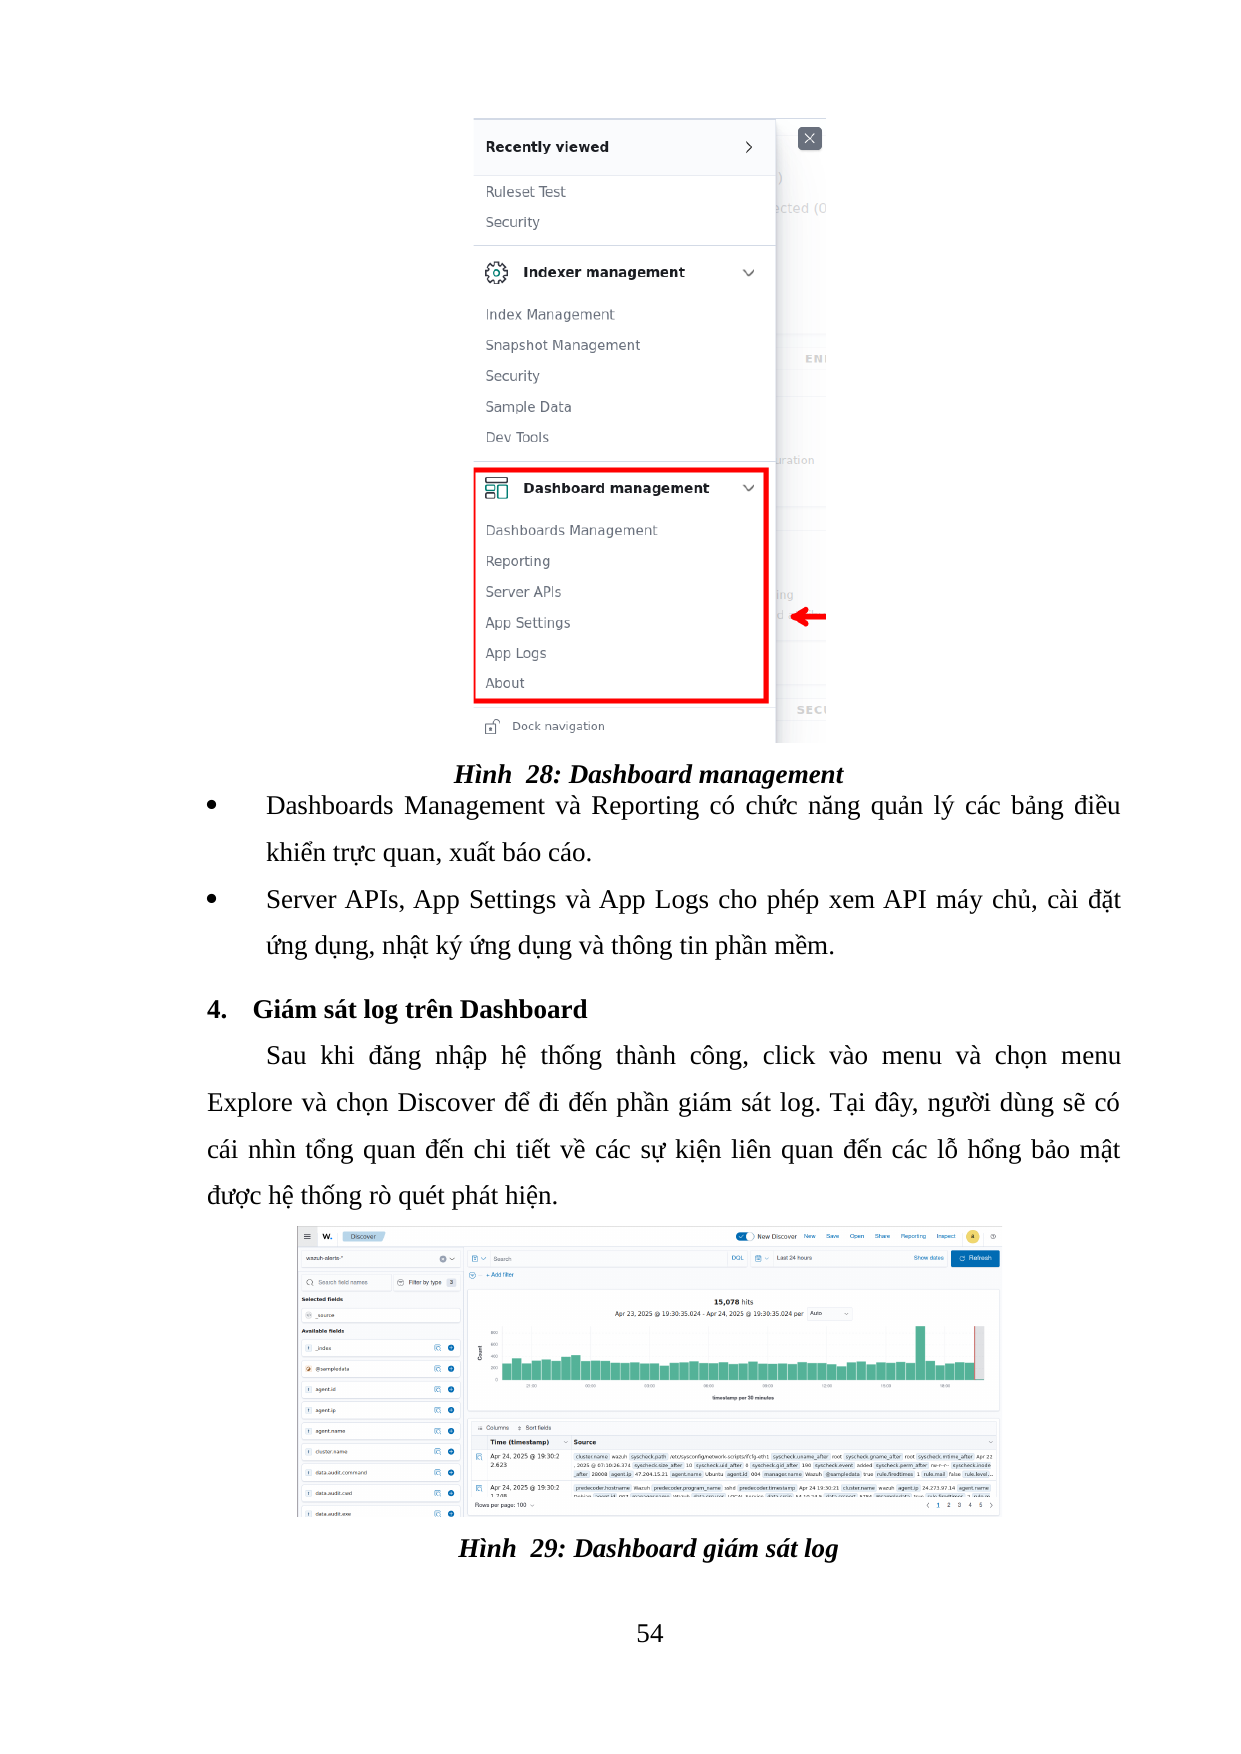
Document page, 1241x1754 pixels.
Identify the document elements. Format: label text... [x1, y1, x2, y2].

list Sau khi đăng nhập hệ thống thành công, click vào menu và chọn menu Explore và chọn Discover để đi đến phần giám sát log. Tại đây, người dùng sẽ có cái nhìn tổng quan đến chi tiết về các sự kiện liên quan đến các lỗ hổng bảo mật được hệ thống rò quét phát hiện. [207, 1039, 1122, 1211]
list Dashboards Management và Reporting có chức năng quản lý các bảng điều khiển trực quan, xuất báo cáo. [207, 789, 1122, 867]
list Server APIs, App Settings và App Logs cho phép xem API máy chủ, cài đặt ứng dụng, nhật ký ứng dụng và thông tin phần mềm. [207, 883, 1122, 961]
picture [473, 118, 826, 743]
text Hình 28: Dashboard management [177, 758, 1122, 789]
subtitle Giám sát log trên Dashboard [207, 993, 1122, 1024]
picture [297, 1226, 1003, 1517]
text Hình 29: Dashboard giám sát log [177, 1532, 1122, 1563]
